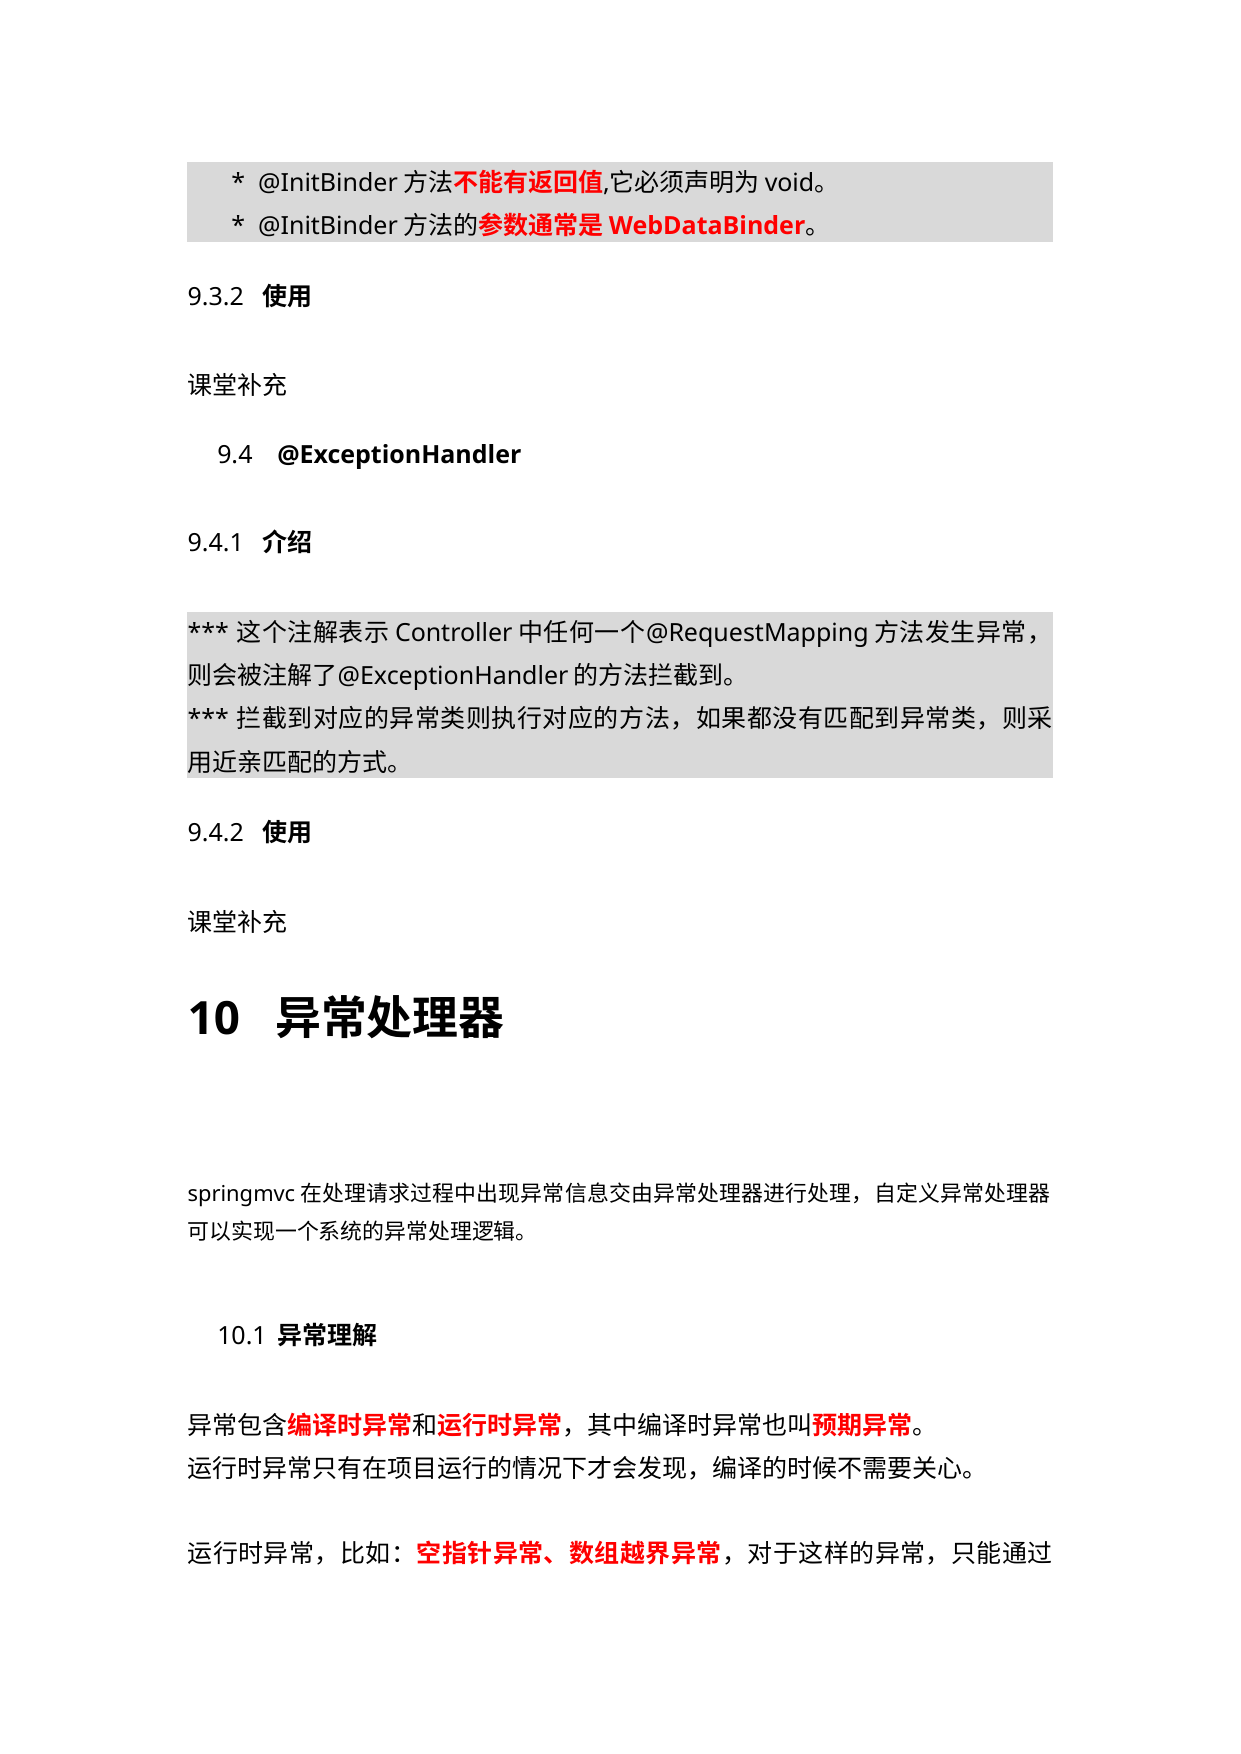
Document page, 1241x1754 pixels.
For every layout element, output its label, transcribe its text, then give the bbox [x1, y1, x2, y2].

subtitle 异常处理器 [187, 981, 1053, 1048]
subtitle 介绍 [187, 522, 1053, 558]
text * @InitBinder方法的参数通常是 WebDataBinder。 [187, 205, 1053, 242]
subtitle 使用 [187, 276, 1053, 312]
text 运行时异常只有在项目运行的情况下才会发现，编译的时候不需要关心。 [187, 1449, 1053, 1485]
text 异常包含编译时异常和运行时异常，其中编译时异常也叫预期异常。 [187, 1405, 1053, 1442]
text 课堂补充 [187, 366, 1053, 402]
text *** 这个注解表示Controller中任何一个@RequestMapping方法发生异常，则会被注解了@ExceptionHandler的方法拦截到。 [187, 612, 1053, 692]
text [187, 1533, 1053, 1569]
subtitle 异常理解 [217, 1316, 1053, 1352]
subtitle 使用 [187, 813, 1053, 849]
text 课堂补充 [187, 903, 1053, 939]
subtitle @ExceptionHandler [217, 436, 1053, 470]
text * @InitBinder方法不能有返回值,它必须声明为void。 [187, 162, 1053, 198]
text springmvc在处理请求过程中出现异常信息交由异常处理器进行处理，自定义异常处理器可以实现一个系统的异常处理逻辑。 [187, 1176, 1053, 1246]
text *** 拦截到对应的异常类则执行对应的方法，如果都没有匹配到异常类，则采用近亲匹配的方式。 [187, 699, 1053, 778]
